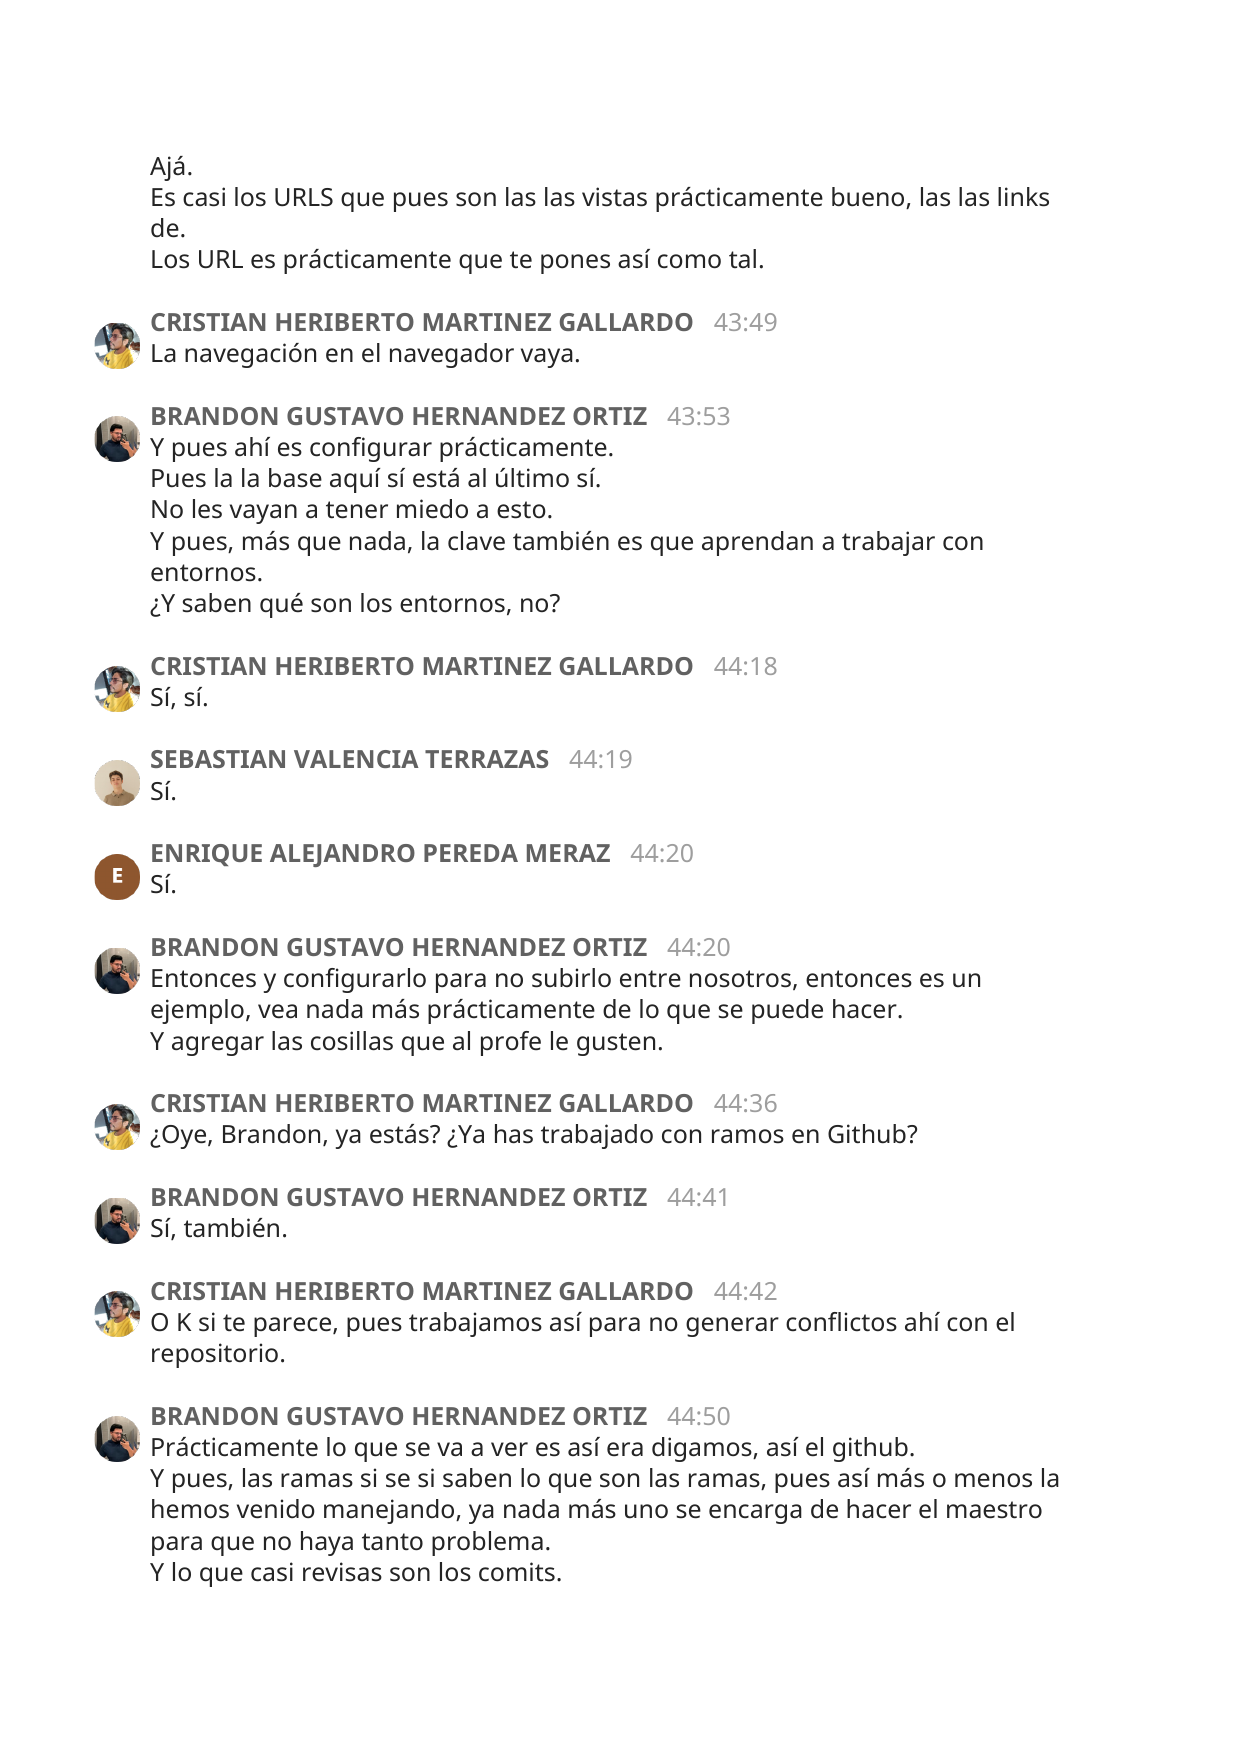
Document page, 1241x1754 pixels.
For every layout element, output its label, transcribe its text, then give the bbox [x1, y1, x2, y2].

text SEBASTIAN VALENCIA TERRAZAS 44:19 Sí. [150, 712, 1090, 806]
picture [94, 1198, 140, 1244]
text CRISTIAN HERIBERTO MARTINEZ GALLARDO 44:18 Sí, sí. [150, 619, 1090, 712]
text BRANDON GUSTAVO HERNANDEZ ORTIZ 44:20 Entonces y configurarlo para no subirlo entre nosotros, entonces es un ejemplo, vea nada más prácticamente de lo que se puede hacer. Y agregar las cosillas que al profe le gusten. [150, 900, 1090, 1056]
picture [94, 1291, 140, 1337]
text CRISTIAN HERIBERTO MARTINEZ GALLARDO 44:36 ¿Oye, Brandon, ya estás? ¿Ya has trabajado con ramos en Github? [150, 1056, 1090, 1150]
text ENRIQUE ALEJANDRO PEREDA MERAZ 44:20 Sí. [150, 806, 1090, 900]
text CRISTIAN HERIBERTO MARTINEZ GALLARDO 43:49 La navegación en el navegador vaya. [150, 275, 1090, 369]
text BRANDON GUSTAVO HERNANDEZ ORTIZ 43:53 Y pues ahí es configurar prácticamente. Pues la la base aquí sí está al último sí. No les vayan a tener miedo a esto. Y pues, más que nada, la clave también es que aprendan a trabajar con entornos. ¿Y saben qué son los entornos, no? [150, 369, 1090, 619]
picture [94, 854, 140, 900]
picture [94, 760, 140, 806]
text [150, 1369, 1090, 1587]
picture [94, 416, 140, 462]
picture [94, 666, 140, 712]
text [150, 150, 1090, 275]
picture [94, 323, 140, 369]
text CRISTIAN HERIBERTO MARTINEZ GALLARDO 44:42 O K si te parece, pues trabajamos así para no generar conflictos ahí con el repositorio. [150, 1244, 1090, 1369]
picture [94, 1104, 140, 1150]
text BRANDON GUSTAVO HERNANDEZ ORTIZ 44:41 Sí, también. [150, 1150, 1090, 1244]
picture [94, 948, 140, 994]
picture [94, 1416, 140, 1462]
